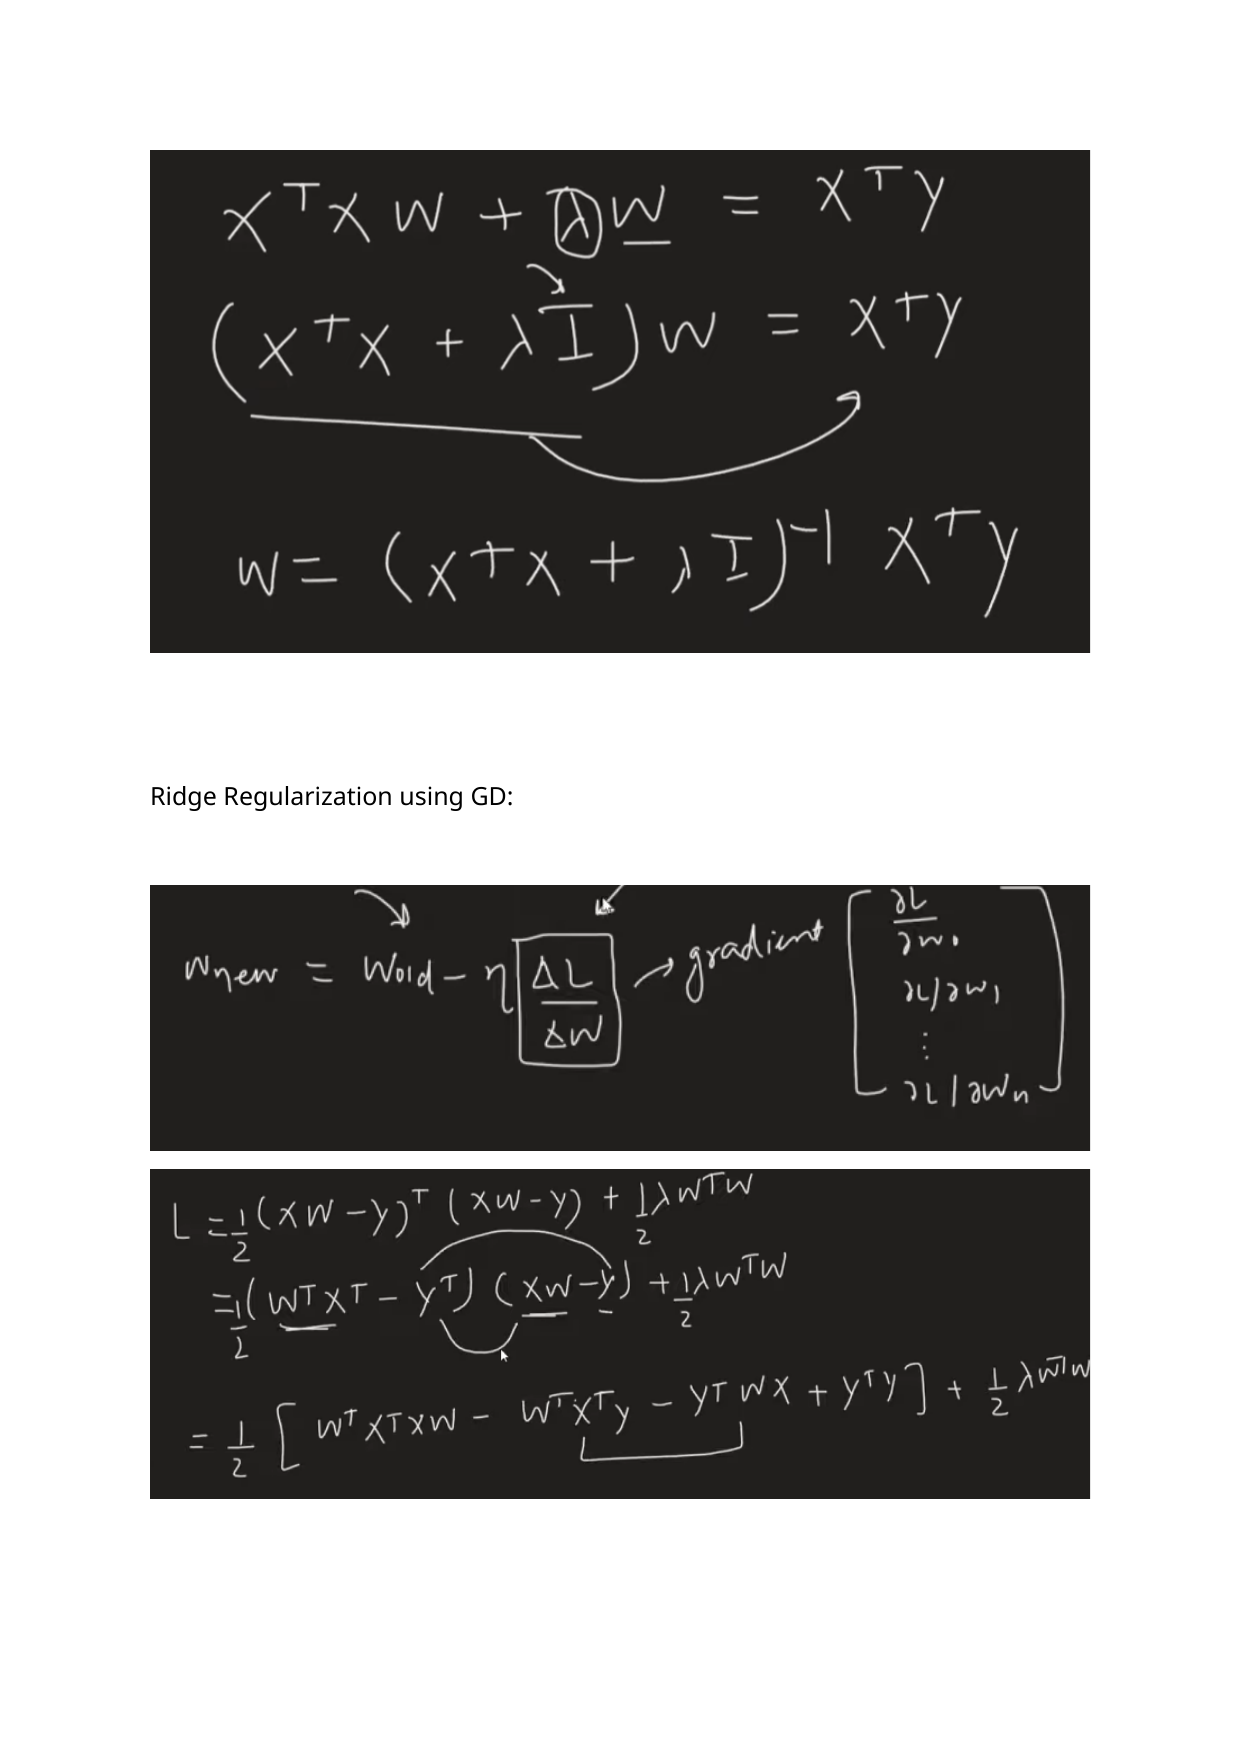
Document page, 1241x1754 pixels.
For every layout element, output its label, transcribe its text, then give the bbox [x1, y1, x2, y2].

picture [150, 1169, 1091, 1499]
text Ridge Regularization using GD: [150, 778, 1090, 813]
picture [150, 150, 1091, 653]
picture [150, 885, 1091, 1151]
